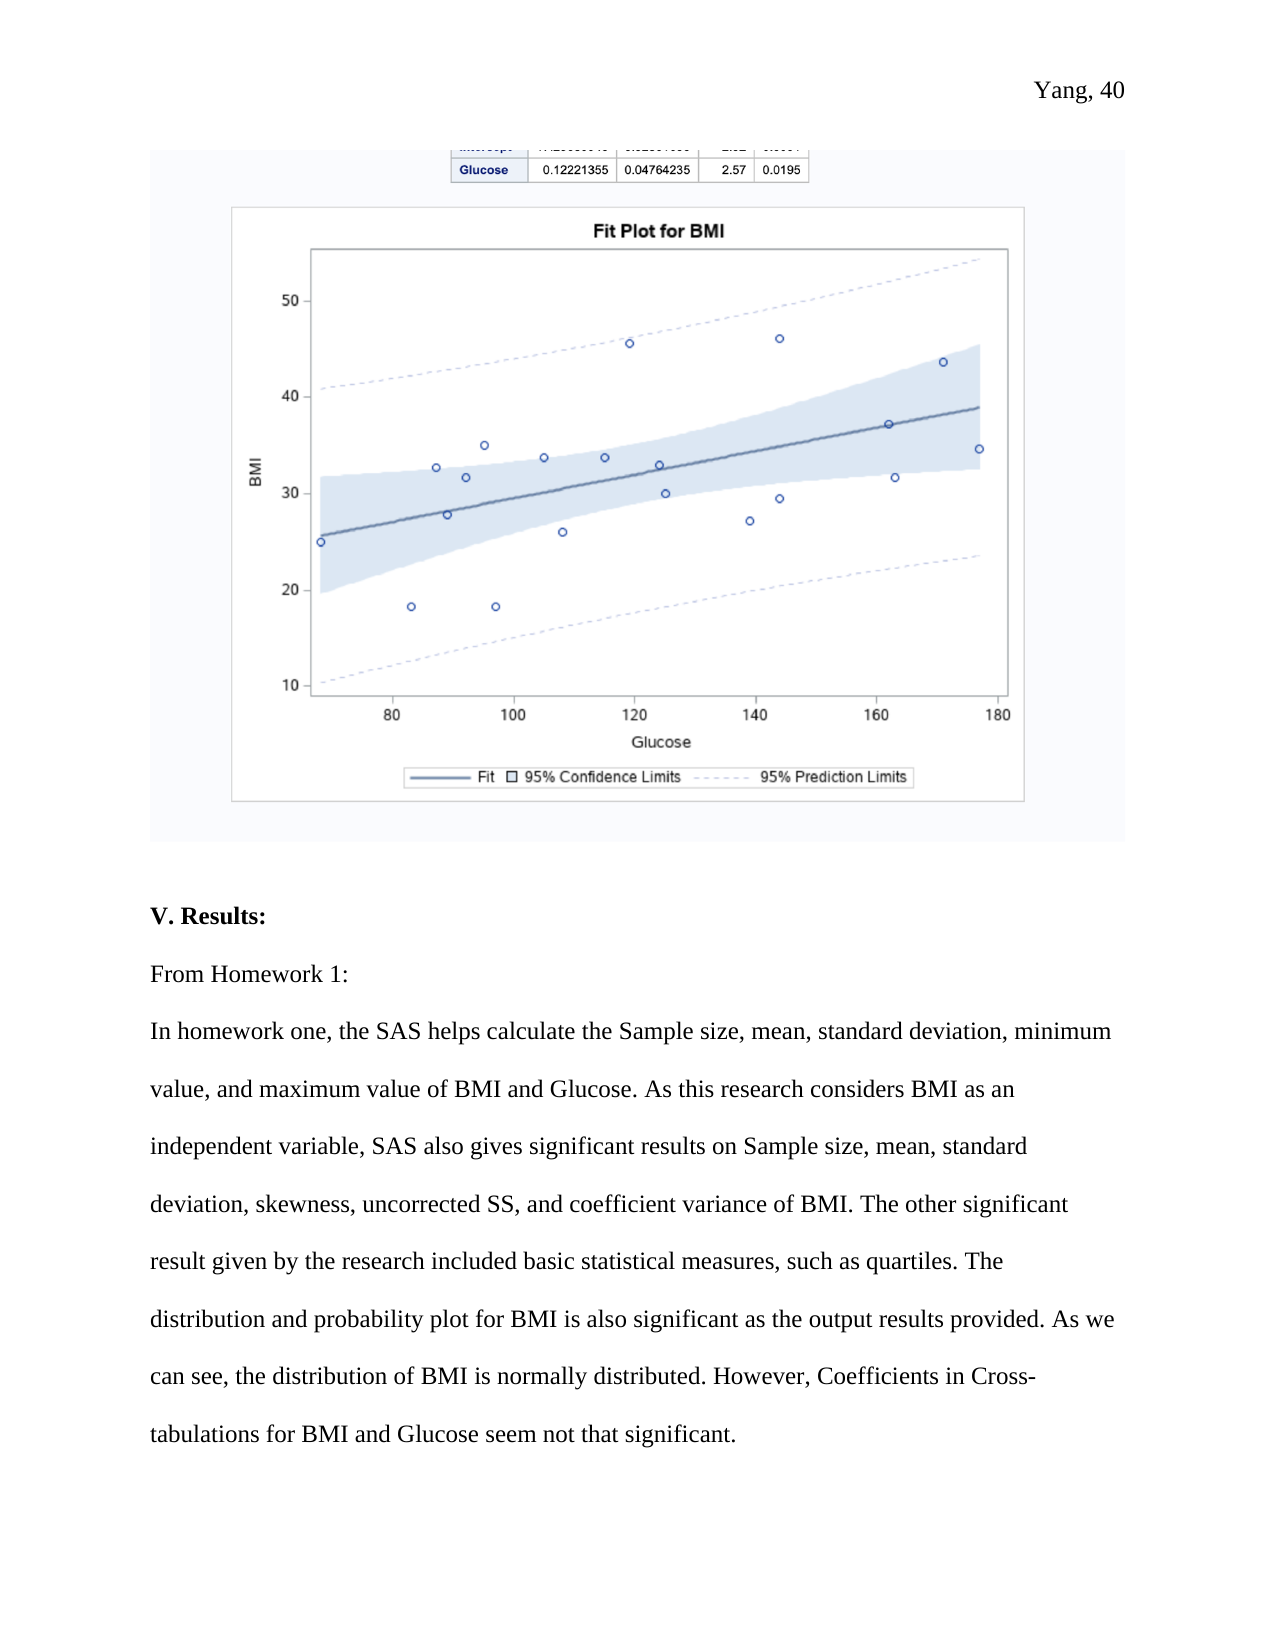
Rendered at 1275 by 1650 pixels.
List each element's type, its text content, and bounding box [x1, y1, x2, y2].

text From Homework 1: [150, 959, 1125, 987]
picture [150, 150, 1125, 844]
text In homework one, the SAS helps calculate the Sample size, mean, standard deviation, minimum value, and maximum value of BMI and Glucose. As this research considers BMI as an independent variable, SAS also gives significant results on Sample size, mean, standard deviation, skewness, uncorrected SS, and coefficient variance of BMI. The other significant result given by the research included basic statistical measures, such as quartiles. The distribution and probability plot for BMI is also significant as the output results provided. As we can see, the distribution of BMI is normally distributed. However, Coefficients in Cross-tabulations for BMI and Glucose seem not that significant. [150, 1016, 1125, 1447]
text V. Results: [150, 901, 1125, 930]
